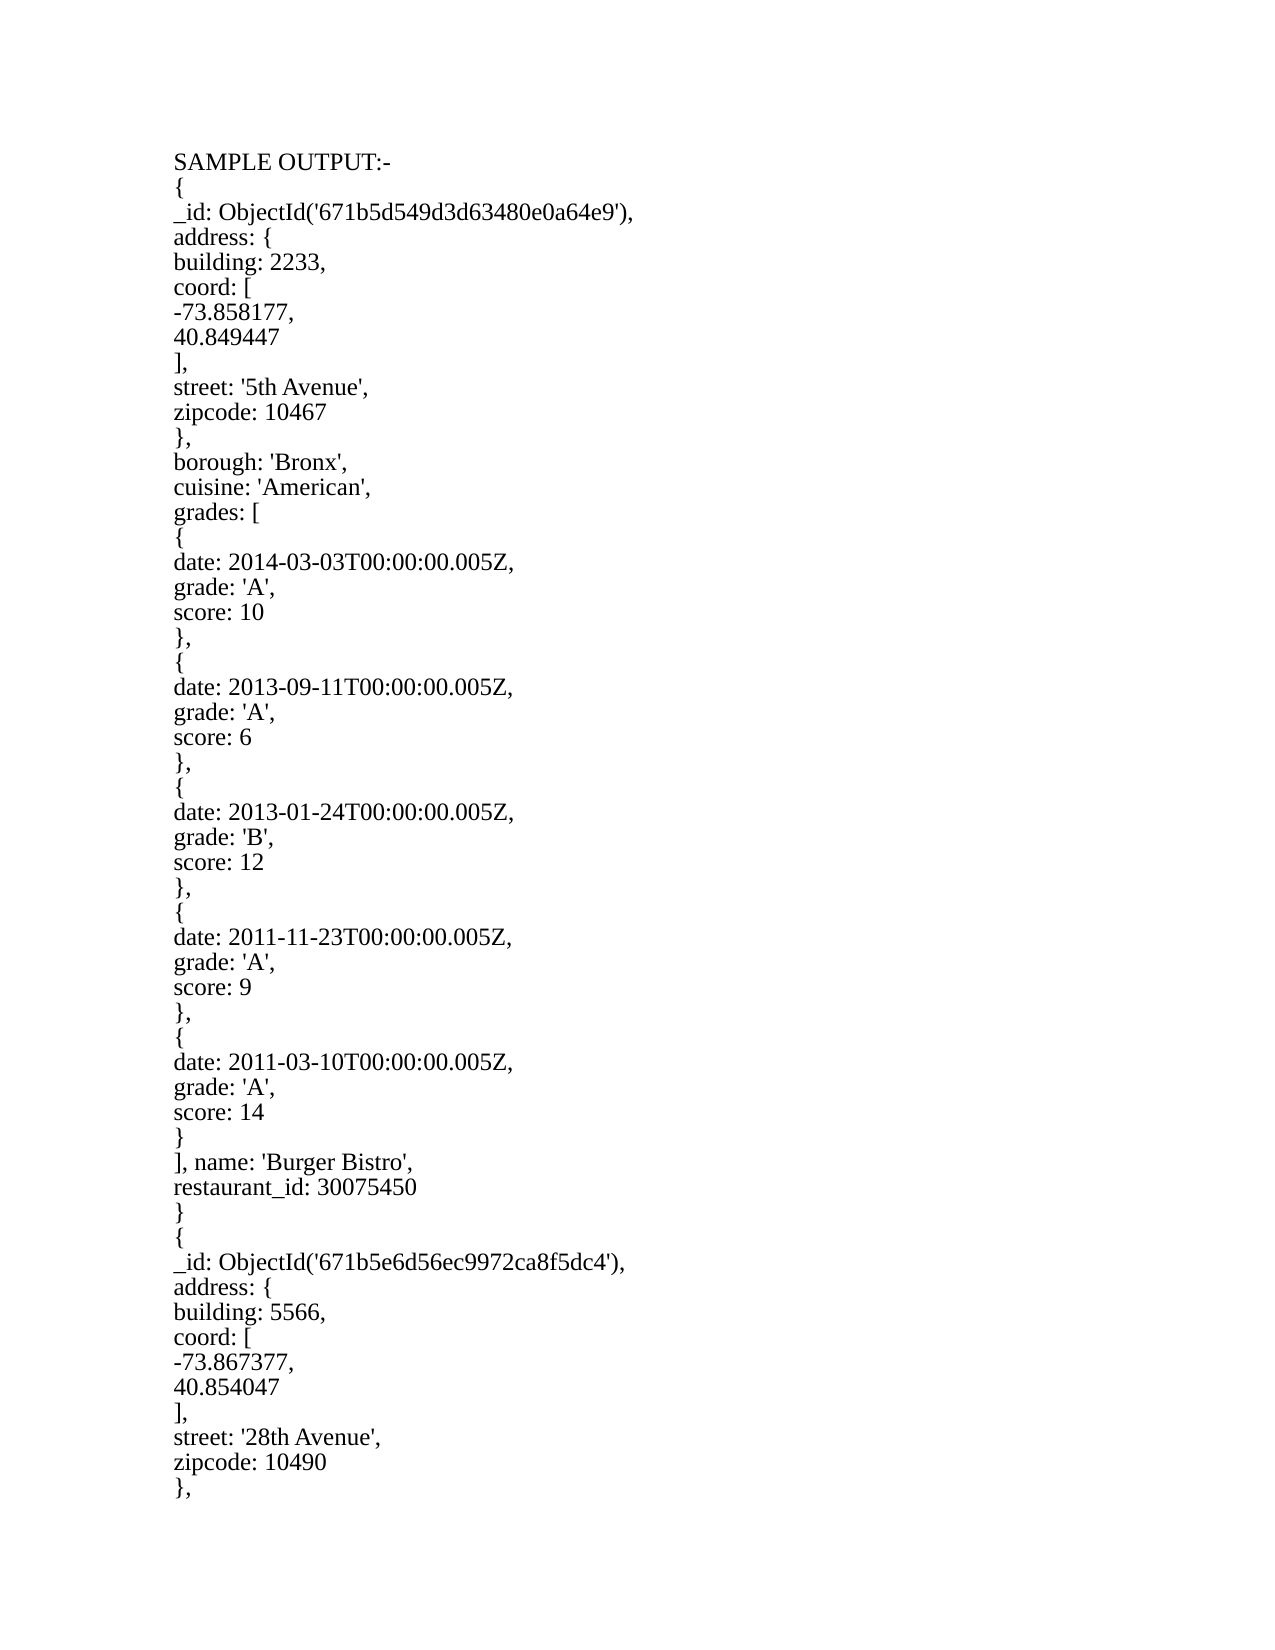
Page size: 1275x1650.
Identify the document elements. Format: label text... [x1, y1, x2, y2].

text date: 2011-11-23T00:00:00.005Z, [173, 925, 1125, 950]
text _id: ObjectId('671b5e6d56ec9972ca8f5dc4'), [173, 1250, 1125, 1275]
text 40.849447 [173, 325, 1125, 350]
text { [173, 900, 1125, 925]
text zipcode: 10467 [173, 400, 1125, 425]
text date: 2013-09-11T00:00:00.005Z, [173, 675, 1125, 700]
text date: 2011-03-10T00:00:00.005Z, [173, 1050, 1125, 1075]
text grade: 'B', [173, 825, 1125, 850]
text grade: 'A', [173, 700, 1125, 725]
text date: 2014-03-03T00:00:00.005Z, [173, 550, 1125, 575]
text }, [173, 625, 1125, 650]
text ], name: 'Burger Bistro', [173, 1150, 1125, 1175]
text } [173, 1200, 1125, 1225]
text grade: 'A', [173, 1075, 1125, 1100]
text }, [173, 1475, 1125, 1500]
text street: '5th Avenue', [173, 375, 1125, 400]
text _id: ObjectId('671b5d549d3d63480e0a64e9'), [173, 200, 1125, 225]
text { [173, 650, 1125, 675]
text zipcode: 10490 [173, 1450, 1125, 1475]
text score: 10 [173, 600, 1125, 625]
text score: 6 [173, 725, 1125, 750]
text ], [173, 350, 1125, 375]
text cuisine: 'American', [173, 475, 1125, 500]
text score: 12 [173, 850, 1125, 875]
text 40.854047 [173, 1375, 1125, 1400]
text }, [173, 875, 1125, 900]
text score: 9 [173, 975, 1125, 1000]
text building: 2233, [173, 250, 1125, 275]
text address: { [173, 225, 1125, 250]
text }, [173, 1000, 1125, 1025]
text restaurant_id: 30075450 [173, 1175, 1125, 1200]
text { [173, 175, 1125, 200]
text address: { [173, 1275, 1125, 1300]
text ], [173, 1400, 1125, 1425]
text grade: 'A', [173, 575, 1125, 600]
text SAMPLE OUTPUT:- [173, 150, 1125, 175]
text borough: 'Bronx', [173, 450, 1125, 475]
text }, [173, 425, 1125, 450]
text coord: [ [173, 1325, 1125, 1350]
text } [173, 1125, 1125, 1150]
text -73.858177, [173, 300, 1125, 325]
text street: '28th Avenue', [173, 1425, 1125, 1450]
text coord: [ [173, 275, 1125, 300]
text { [173, 775, 1125, 800]
text { [173, 525, 1125, 550]
text date: 2013-01-24T00:00:00.005Z, [173, 800, 1125, 825]
text { [173, 1025, 1125, 1050]
text { [173, 1225, 1125, 1250]
text grade: 'A', [173, 950, 1125, 975]
text }, [173, 750, 1125, 775]
text -73.867377, [173, 1350, 1125, 1375]
text grades: [ [173, 500, 1125, 525]
text score: 14 [173, 1100, 1125, 1125]
text building: 5566, [173, 1300, 1125, 1325]
